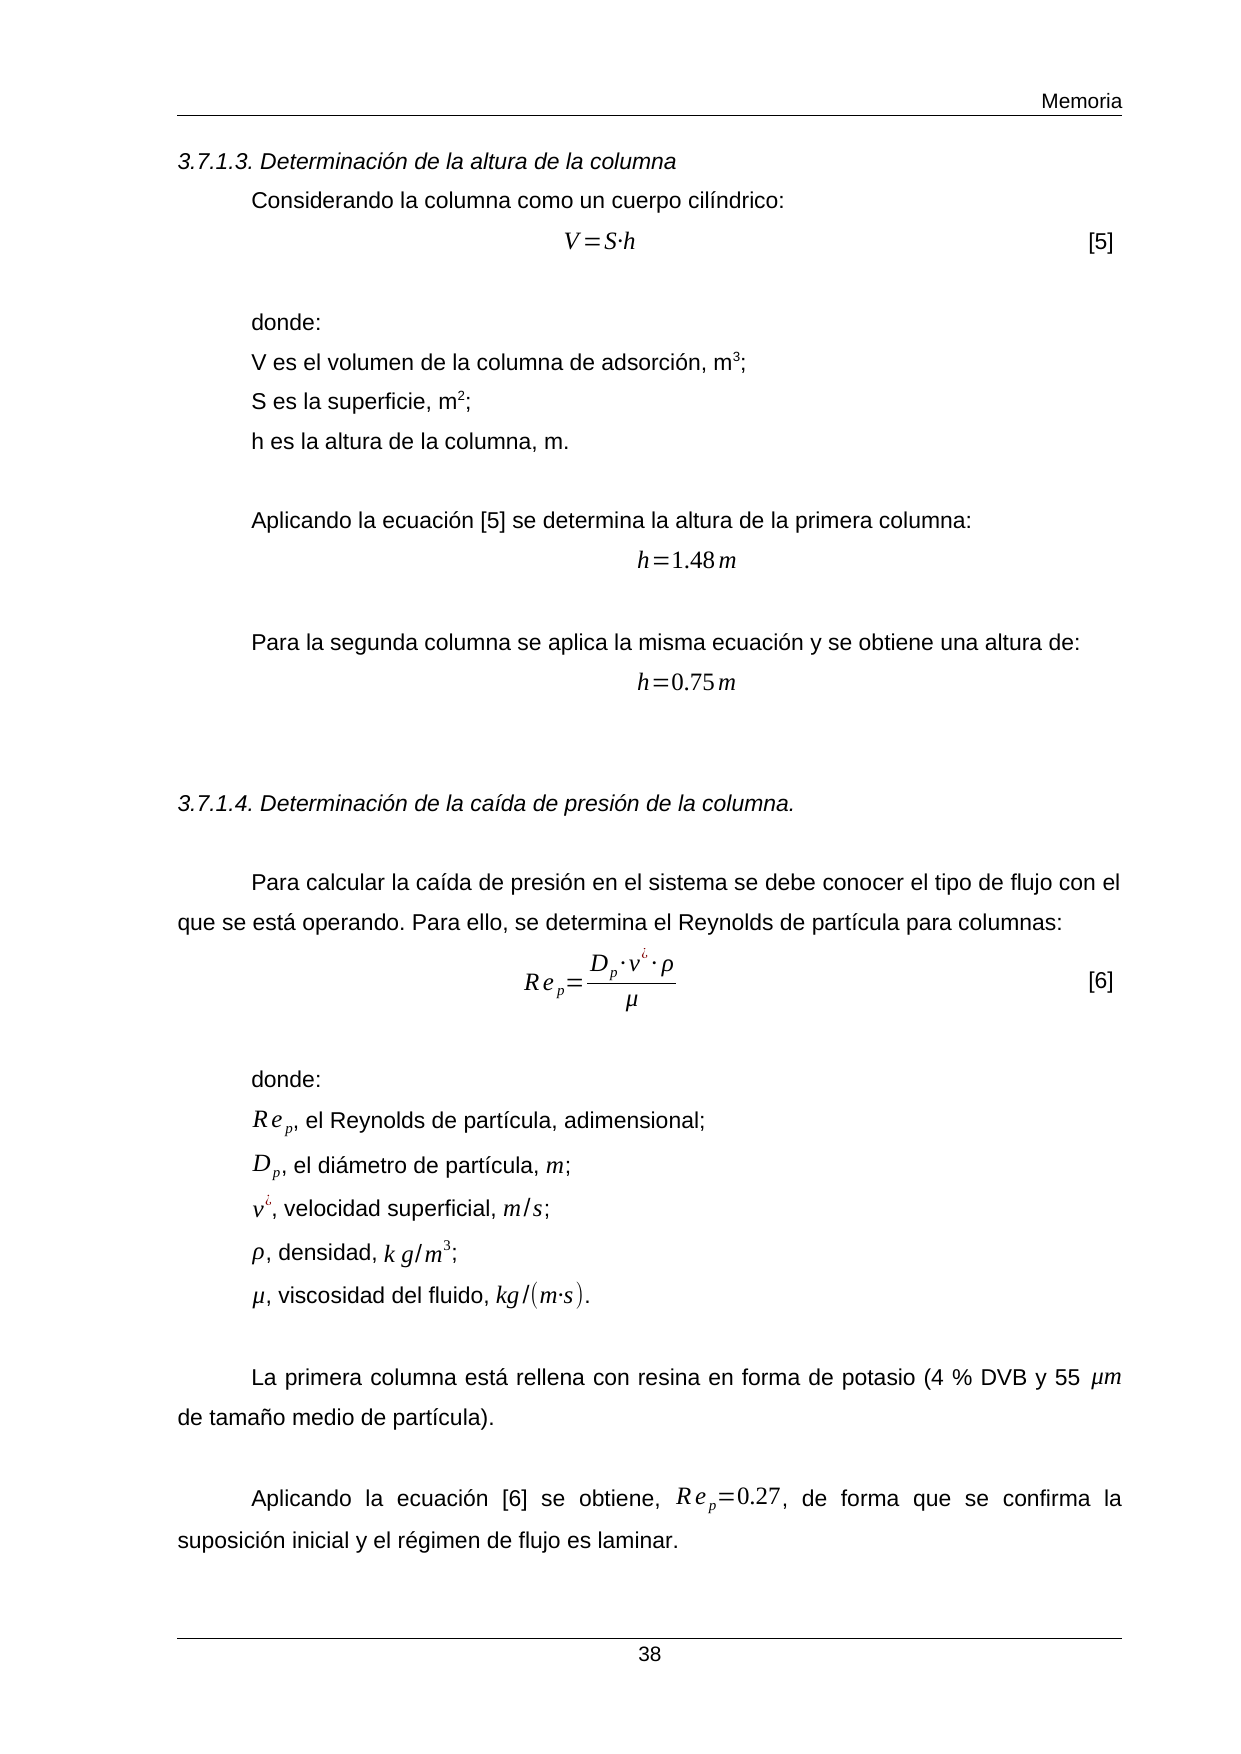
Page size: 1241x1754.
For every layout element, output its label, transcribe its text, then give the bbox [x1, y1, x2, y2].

text La primera columna está rellena con resina en forma de potasio (4 % DVB y 55 de tamaño medio de partícula). [177, 1363, 1122, 1430]
table_header [166, 948, 1033, 1026]
text Para la segunda columna se aplica la misma ecuación y se obtiene una altura de: [177, 629, 1122, 655]
text donde: [177, 309, 1122, 336]
text , densidad, ; [251, 1236, 1122, 1267]
text 3.7.1.3. Determinación de la altura de la columna [177, 148, 1122, 174]
text , viscosidad del fluido, . [251, 1280, 1122, 1310]
text 3.7.1.4. Determinación de la caída de presión de la columna. [177, 790, 1122, 817]
text S es la superficie, m2; [177, 388, 1122, 414]
text , velocidad superficial, ; [251, 1194, 1122, 1223]
table_header [5] [1034, 227, 1125, 270]
text , el Reynolds de partícula, adimensional; [251, 1105, 1122, 1137]
table_header [6] [1034, 948, 1125, 1026]
table_header [166, 227, 1033, 270]
text Considerando la columna como un cuerpo cilíndrico: [177, 187, 1122, 213]
text , el diámetro de partícula, ; [251, 1150, 1122, 1181]
text donde: [251, 1066, 1122, 1092]
text Para calcular la caída de presión en el sistema se debe conocer el tipo de flujo con el que se está operando. Para ello, se determina el Reynolds de partícula para columnas: [177, 869, 1122, 935]
text Aplicando la ecuación [6] se obtiene, , de forma que se confirma la suposición inicial y el régimen de flujo es laminar. [177, 1483, 1122, 1553]
text V es el volumen de la columna de adsorción, m3; [177, 349, 1122, 375]
text Aplicando la ecuación [5] se determina la altura de la primera columna: [177, 507, 1122, 533]
text h es la altura de la columna, m. [177, 428, 1122, 454]
